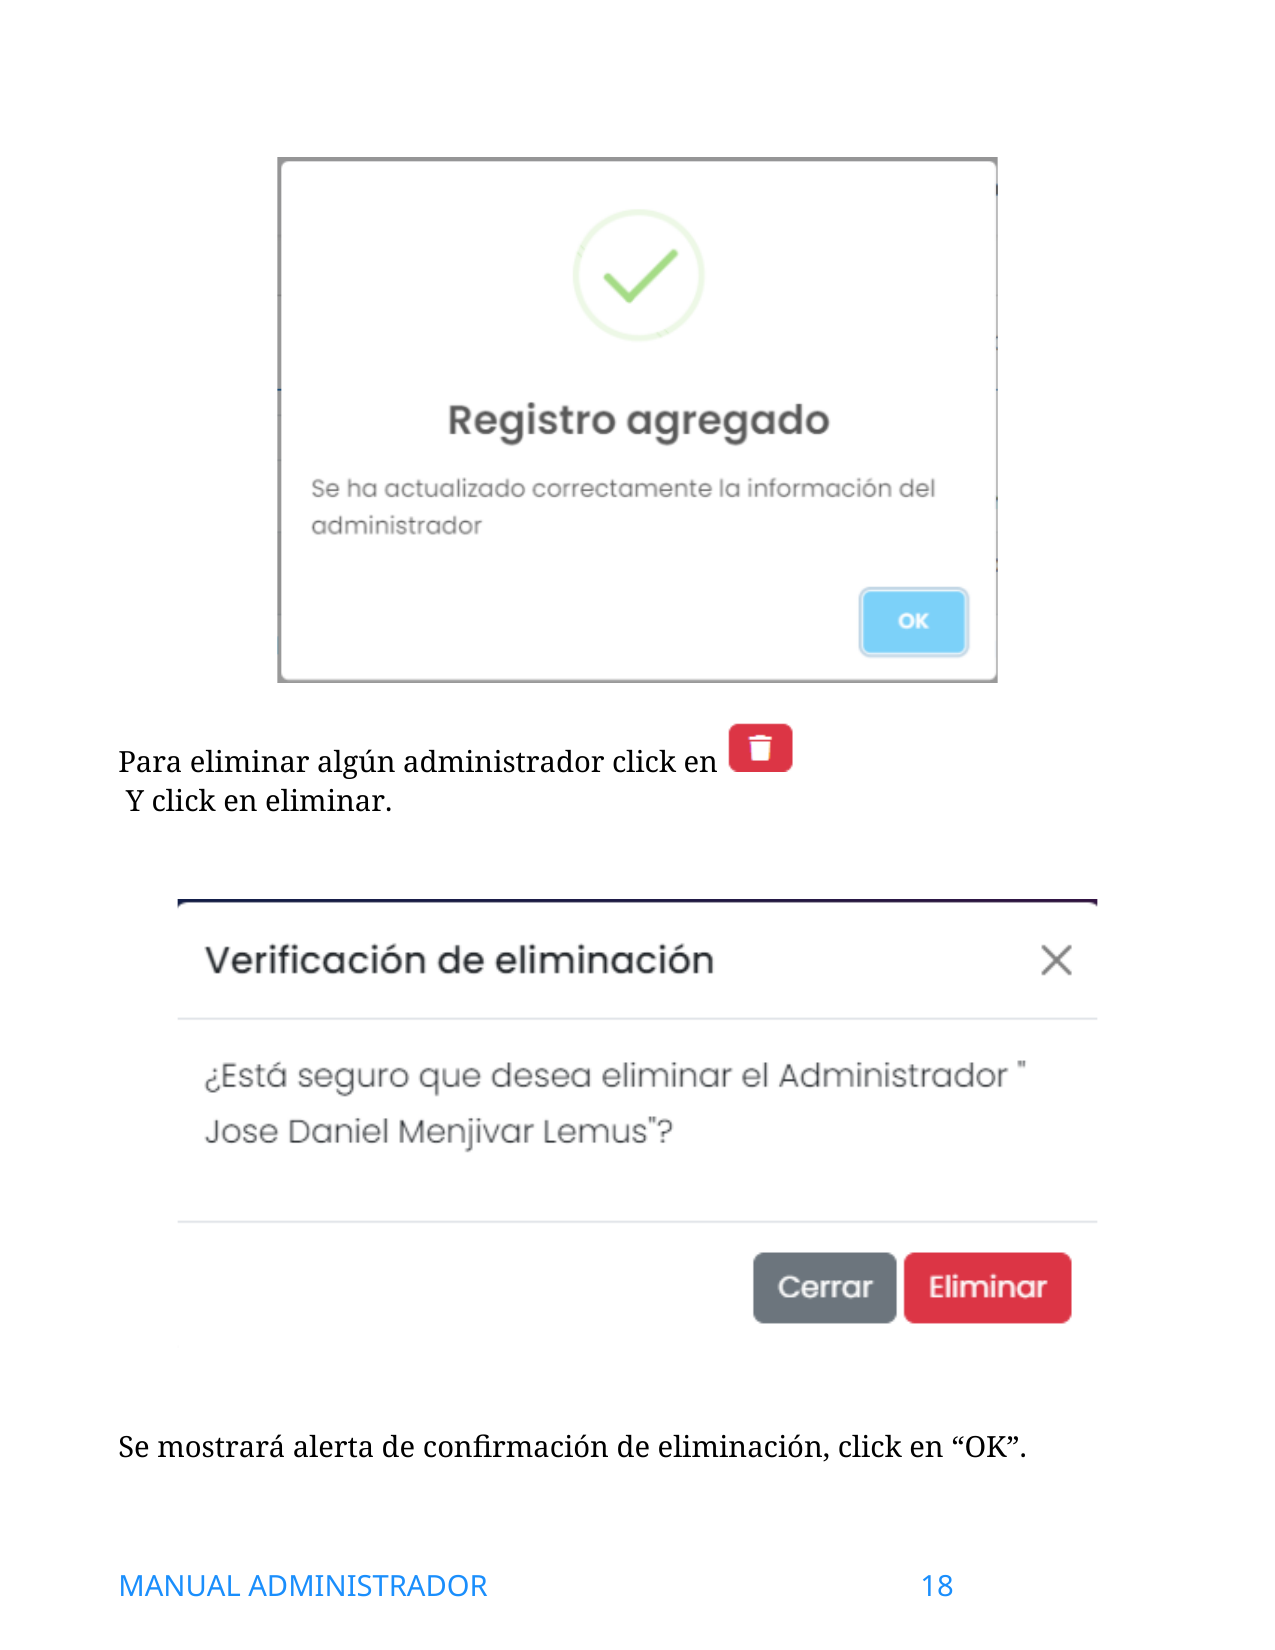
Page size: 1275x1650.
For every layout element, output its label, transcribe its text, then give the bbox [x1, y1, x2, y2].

picture [177, 899, 1098, 1348]
text Y click en eliminar. [118, 781, 1157, 820]
picture [277, 157, 998, 683]
picture [726, 722, 796, 772]
text Para eliminar algún administrador click en [118, 722, 1157, 781]
text Se mostrará alerta de confirmación de eliminación, click en “OK”. [118, 1427, 1157, 1466]
